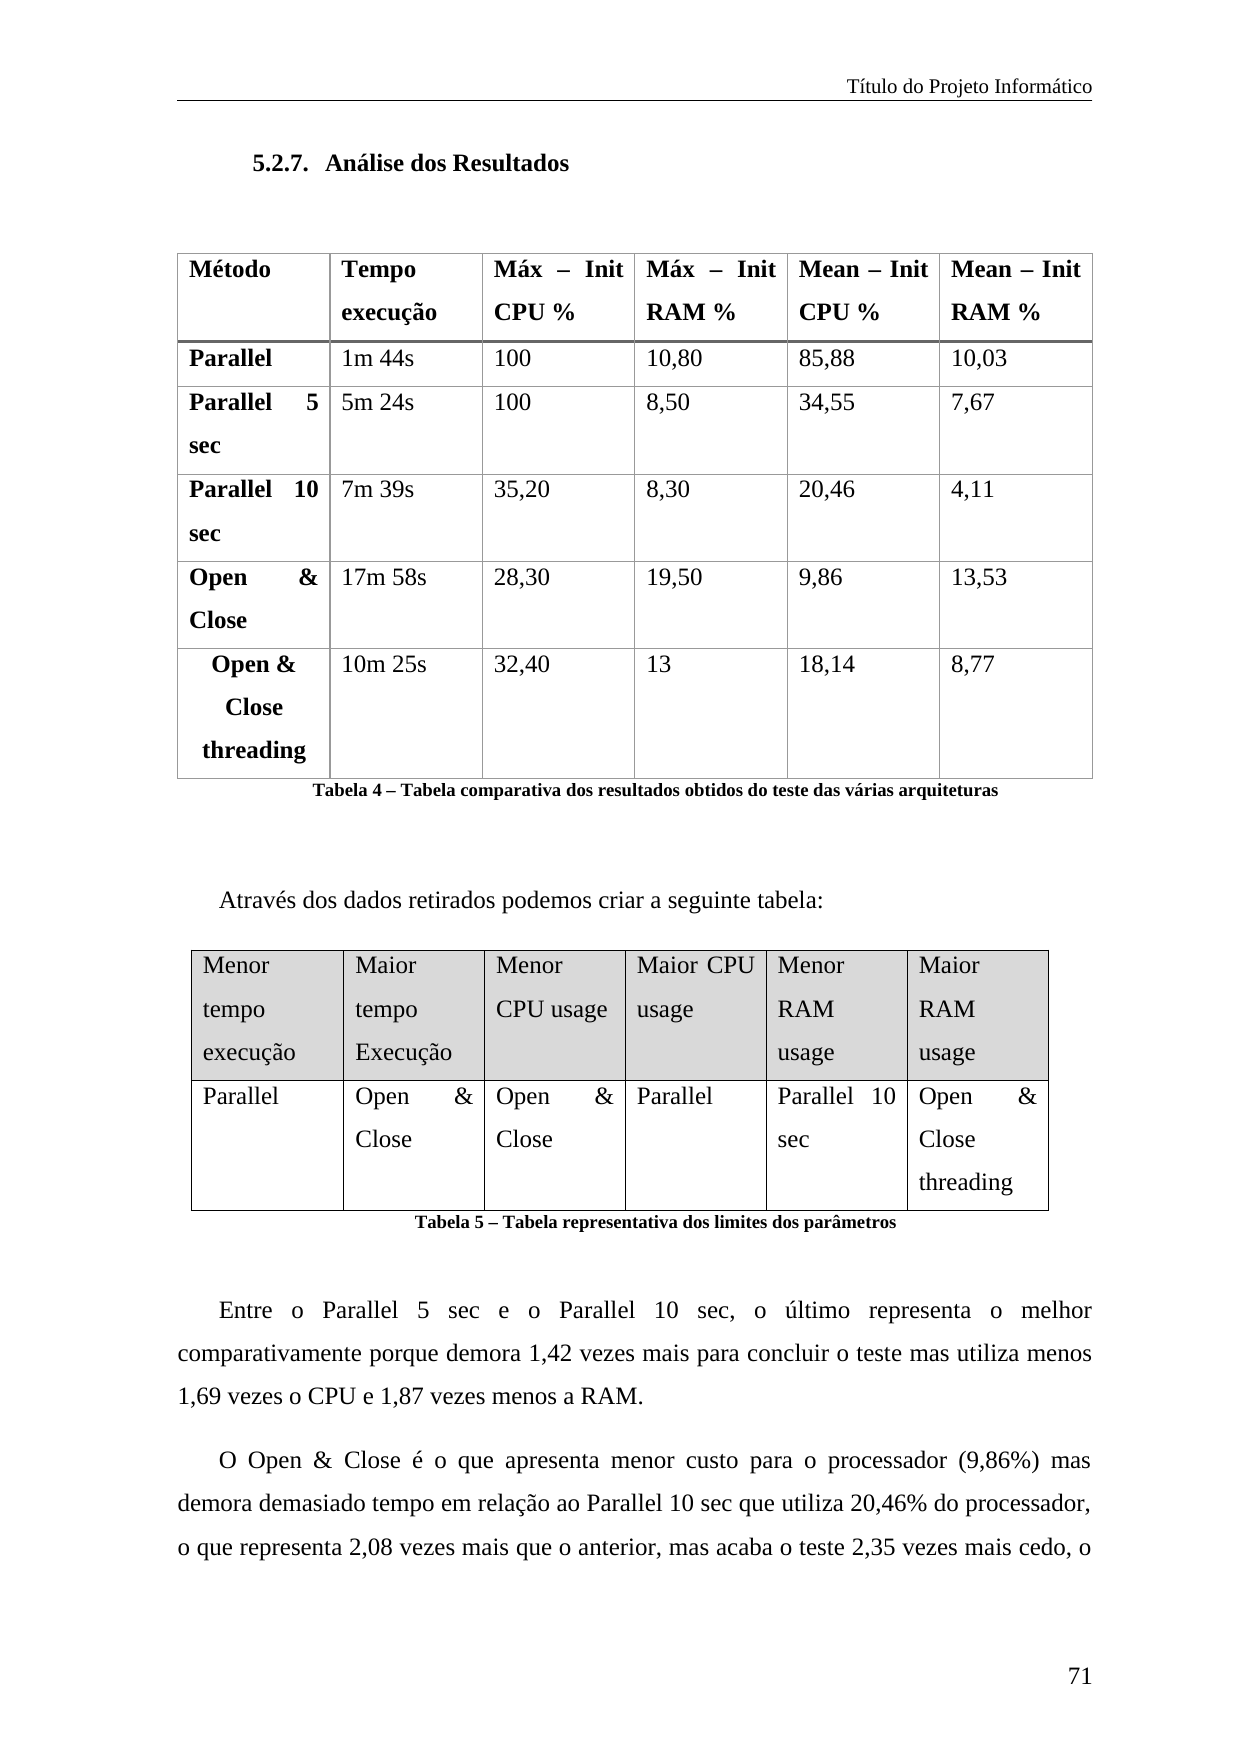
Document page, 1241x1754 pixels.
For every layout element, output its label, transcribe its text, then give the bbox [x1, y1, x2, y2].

table_header Mean – Init CPU % [788, 254, 939, 340]
table_cell Open & Close [485, 1081, 625, 1210]
table_cell 20,46 [788, 475, 939, 561]
table_cell 32,40 [483, 649, 634, 778]
table_header Maior RAM usage [908, 951, 1048, 1080]
table_cell Open & Close [344, 1081, 484, 1210]
table_cell 19,50 [635, 562, 787, 648]
table_cell 4,11 [940, 475, 1092, 561]
table_cell 7,67 [940, 387, 1092, 473]
table_cell 35,20 [483, 475, 634, 561]
subtitle Análise dos Resultados [252, 148, 1092, 176]
table_header Máx – Init CPU % [483, 254, 634, 340]
table_header Menor CPU usage [485, 951, 625, 1080]
table_cell 18,14 [788, 649, 939, 778]
table_cell 5m 24s [331, 387, 482, 473]
table_header Maior CPU usage [626, 951, 766, 1080]
table_header Máx – Init RAM % [635, 254, 787, 340]
table_cell 34,55 [788, 387, 939, 473]
table_cell 28,30 [483, 562, 634, 648]
table_cell Parallel [192, 1081, 343, 1210]
table_cell 8,50 [635, 387, 787, 473]
table_cell 17m 58s [331, 562, 482, 648]
table_header Menor RAM usage [767, 951, 907, 1080]
table_cell 9,86 [788, 562, 939, 648]
text Através dos dados retirados podemos criar a seguinte tabela: [177, 886, 1092, 914]
table_cell Parallel 10 sec [767, 1081, 907, 1210]
table_cell 8,30 [635, 475, 787, 561]
table_cell 10m 25s [331, 649, 482, 778]
table_cell Parallel 10 sec [178, 475, 329, 561]
table_cell 100 [483, 387, 634, 473]
table_cell 85,88 [788, 343, 939, 386]
table_cell Parallel [626, 1081, 766, 1210]
text Entre o Parallel 5 sec e o Parallel 10 sec, o último representa o melhor comparativamente porque demora 1,42 vezes mais para concluir o teste mas utiliza menos 1,69 vezes o CPU e 1,87 vezes menos a RAM. [177, 1295, 1092, 1410]
table_cell 1m 44s [331, 343, 482, 386]
table_header Tempo execução [331, 254, 482, 340]
table_cell Parallel [178, 343, 329, 386]
table_cell 10,03 [940, 343, 1092, 386]
table_header Maior tempo Execução [344, 951, 484, 1080]
table_cell Open & Close [178, 562, 329, 648]
table_cell Open & Close threading [178, 649, 329, 778]
table_header Mean – Init RAM % [940, 254, 1092, 340]
table_cell Open & Close threading [908, 1081, 1048, 1210]
table_cell 10,80 [635, 343, 787, 386]
table_cell 8,77 [940, 649, 1092, 778]
table_header Método [178, 254, 329, 340]
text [177, 1445, 1092, 1560]
table_cell 100 [483, 343, 634, 386]
table_cell 7m 39s [331, 475, 482, 561]
table_cell Parallel 5 sec [178, 387, 329, 473]
table_cell 13,53 [940, 562, 1092, 648]
table_cell 13 [635, 649, 787, 778]
table_header Menor tempo execução [192, 951, 343, 1080]
